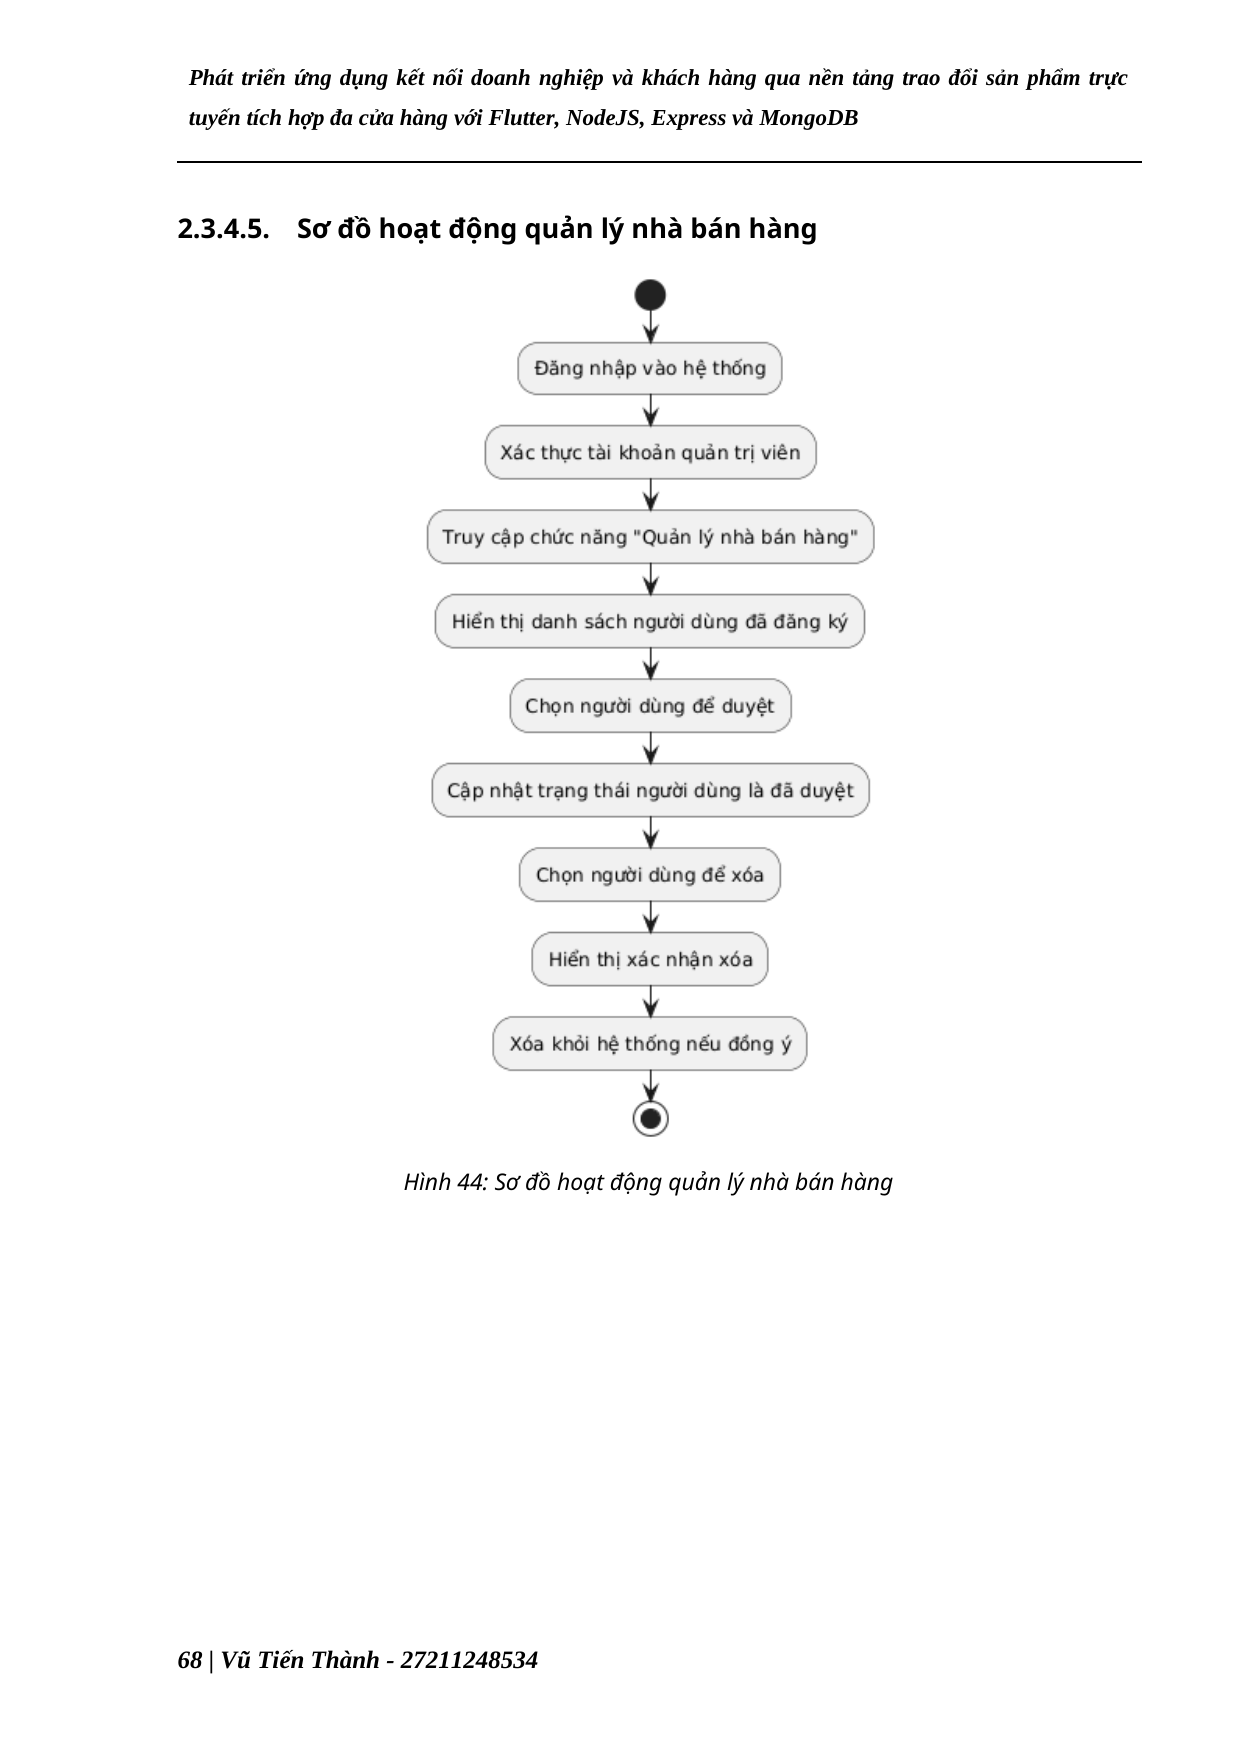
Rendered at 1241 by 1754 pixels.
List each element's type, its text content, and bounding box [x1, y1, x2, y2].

picture [410, 264, 889, 1151]
subtitle Hình 44: Sơ đồ hoạt động quản lý nhà bán hàng [177, 1166, 1122, 1197]
subtitle Sơ đồ hoạt động quản lý nhà bán hàng [177, 209, 1122, 246]
